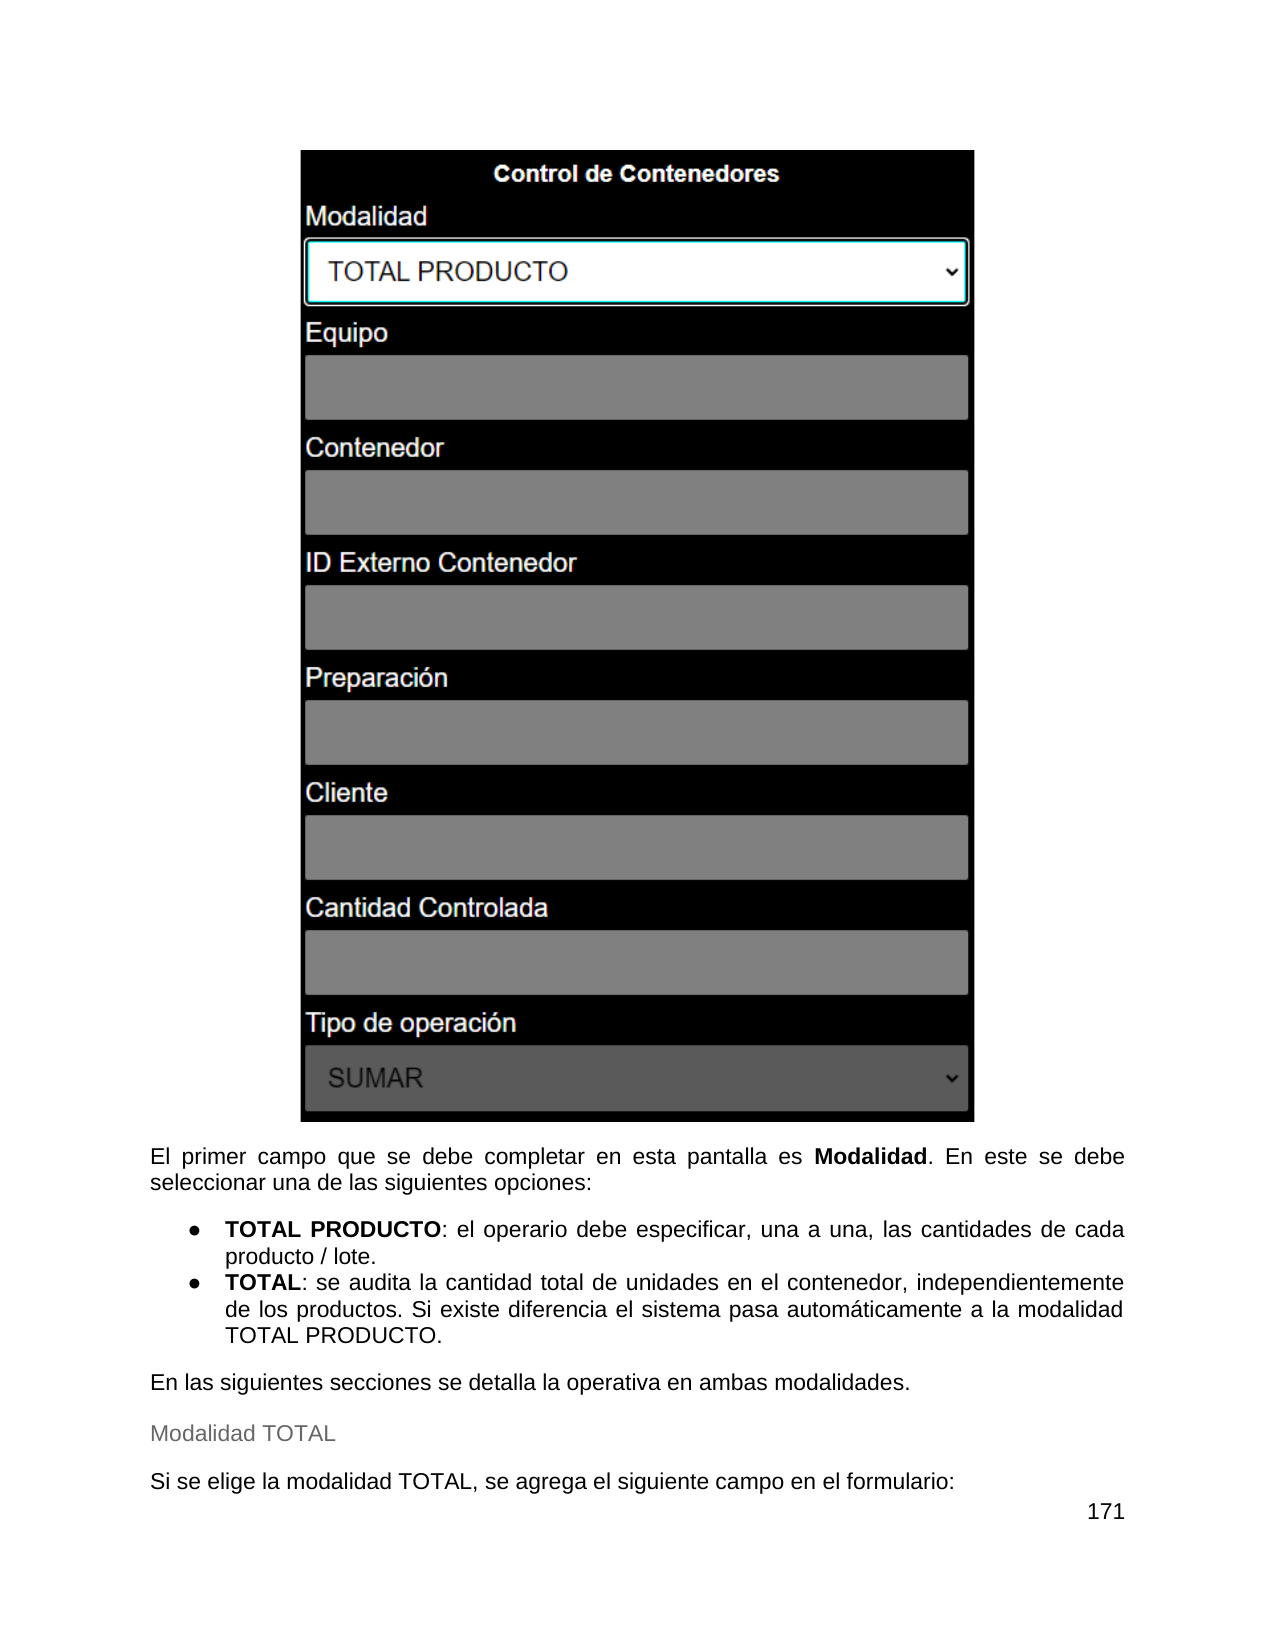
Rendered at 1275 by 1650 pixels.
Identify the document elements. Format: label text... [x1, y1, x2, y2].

list TOTAL: se audita la cantidad total de unidades en el contenedor, independientemente de los productos. Si existe diferencia el sistema pasa automáticamente a la modalidad TOTAL PRODUCTO. [187, 1269, 1125, 1348]
text Si se elige la modalidad TOTAL, se agrega el siguiente campo en el formulario: [150, 1468, 1125, 1494]
text El primer campo que se debe completar en esta pantalla es Modalidad. En este se debe seleccionar una de las siguientes opciones: [150, 1143, 1125, 1196]
subtitle Modalidad TOTAL [150, 1420, 1125, 1447]
text En las siguientes secciones se detalla la operativa en ambas modalidades. [150, 1369, 1125, 1395]
list TOTAL PRODUCTO: el operario debe especificar, una a una, las cantidades de cada producto / lote. [187, 1216, 1125, 1269]
picture [300, 150, 975, 1122]
